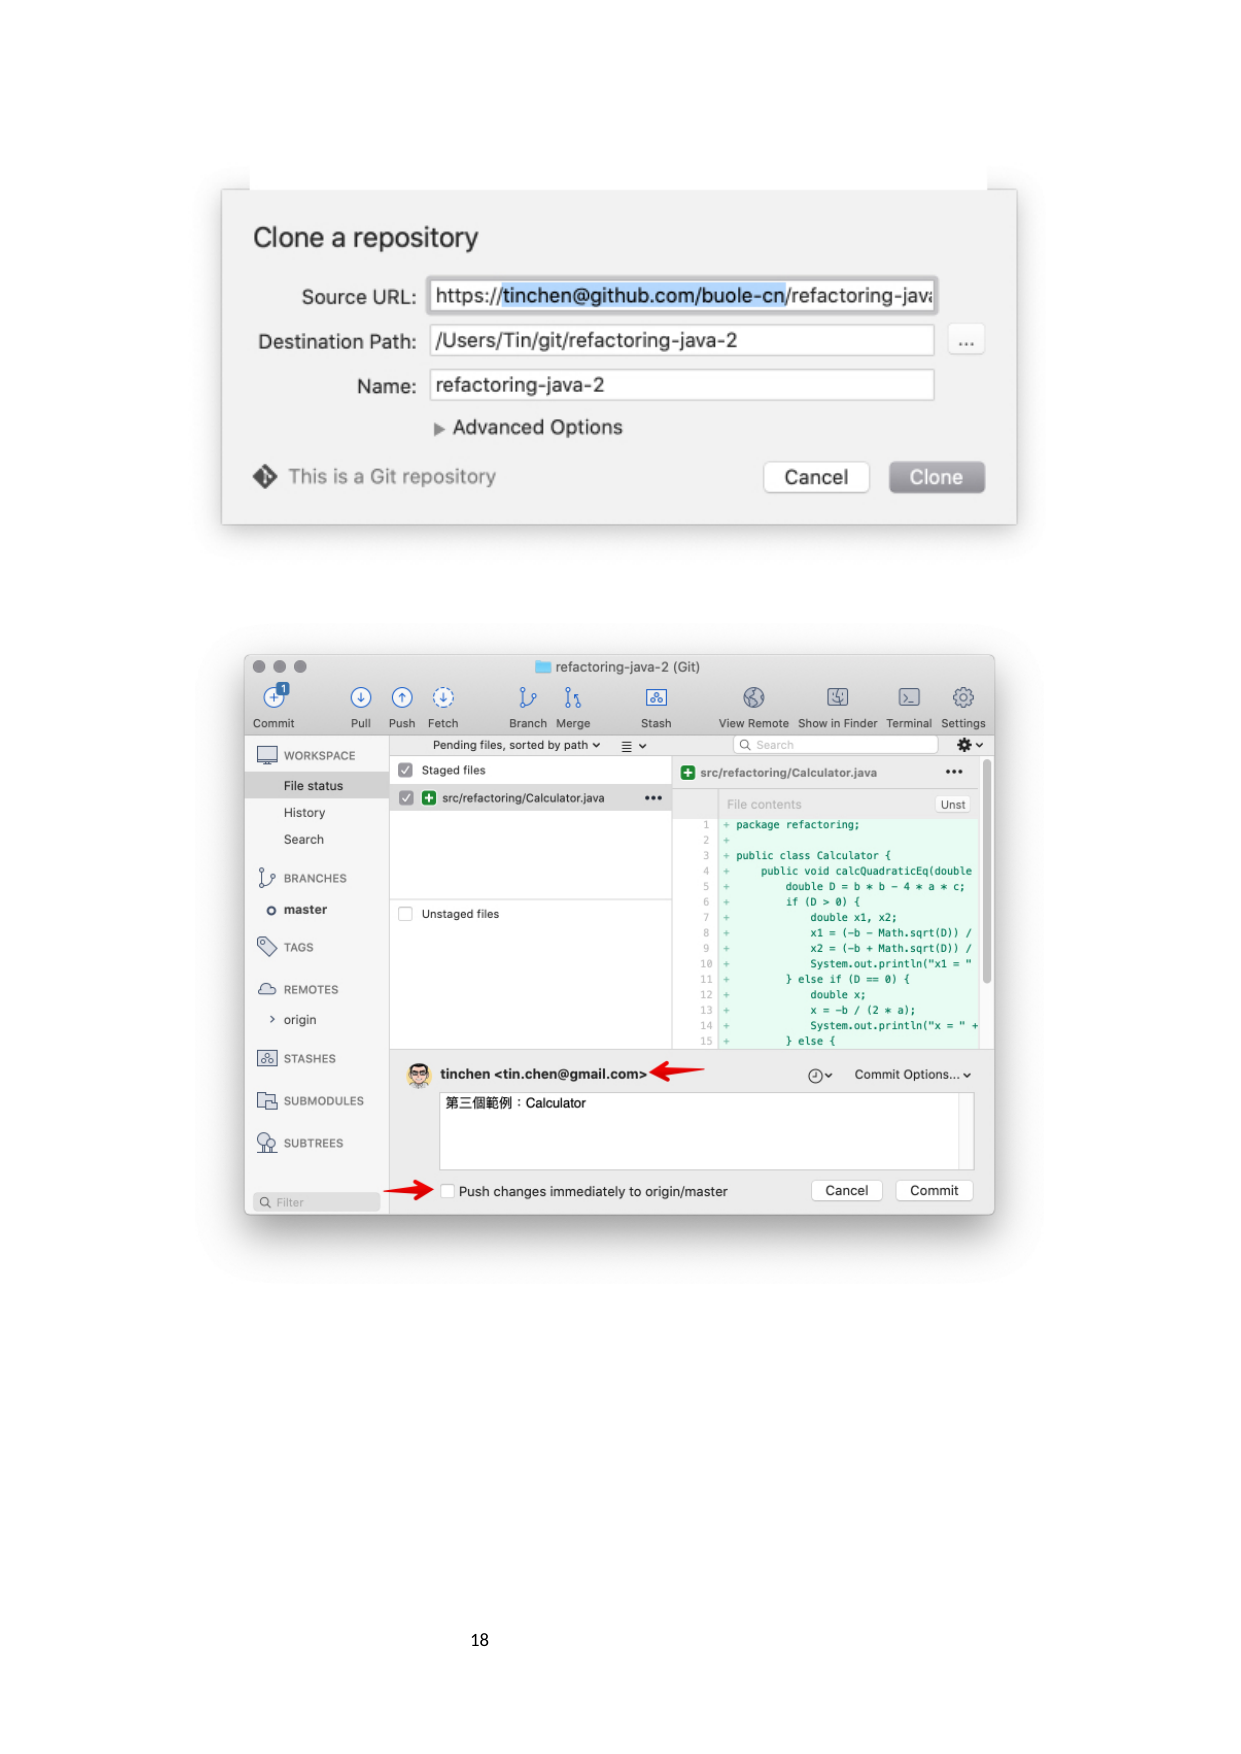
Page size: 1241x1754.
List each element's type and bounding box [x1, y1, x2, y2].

picture [187, 162, 1052, 566]
picture [187, 617, 1052, 1291]
